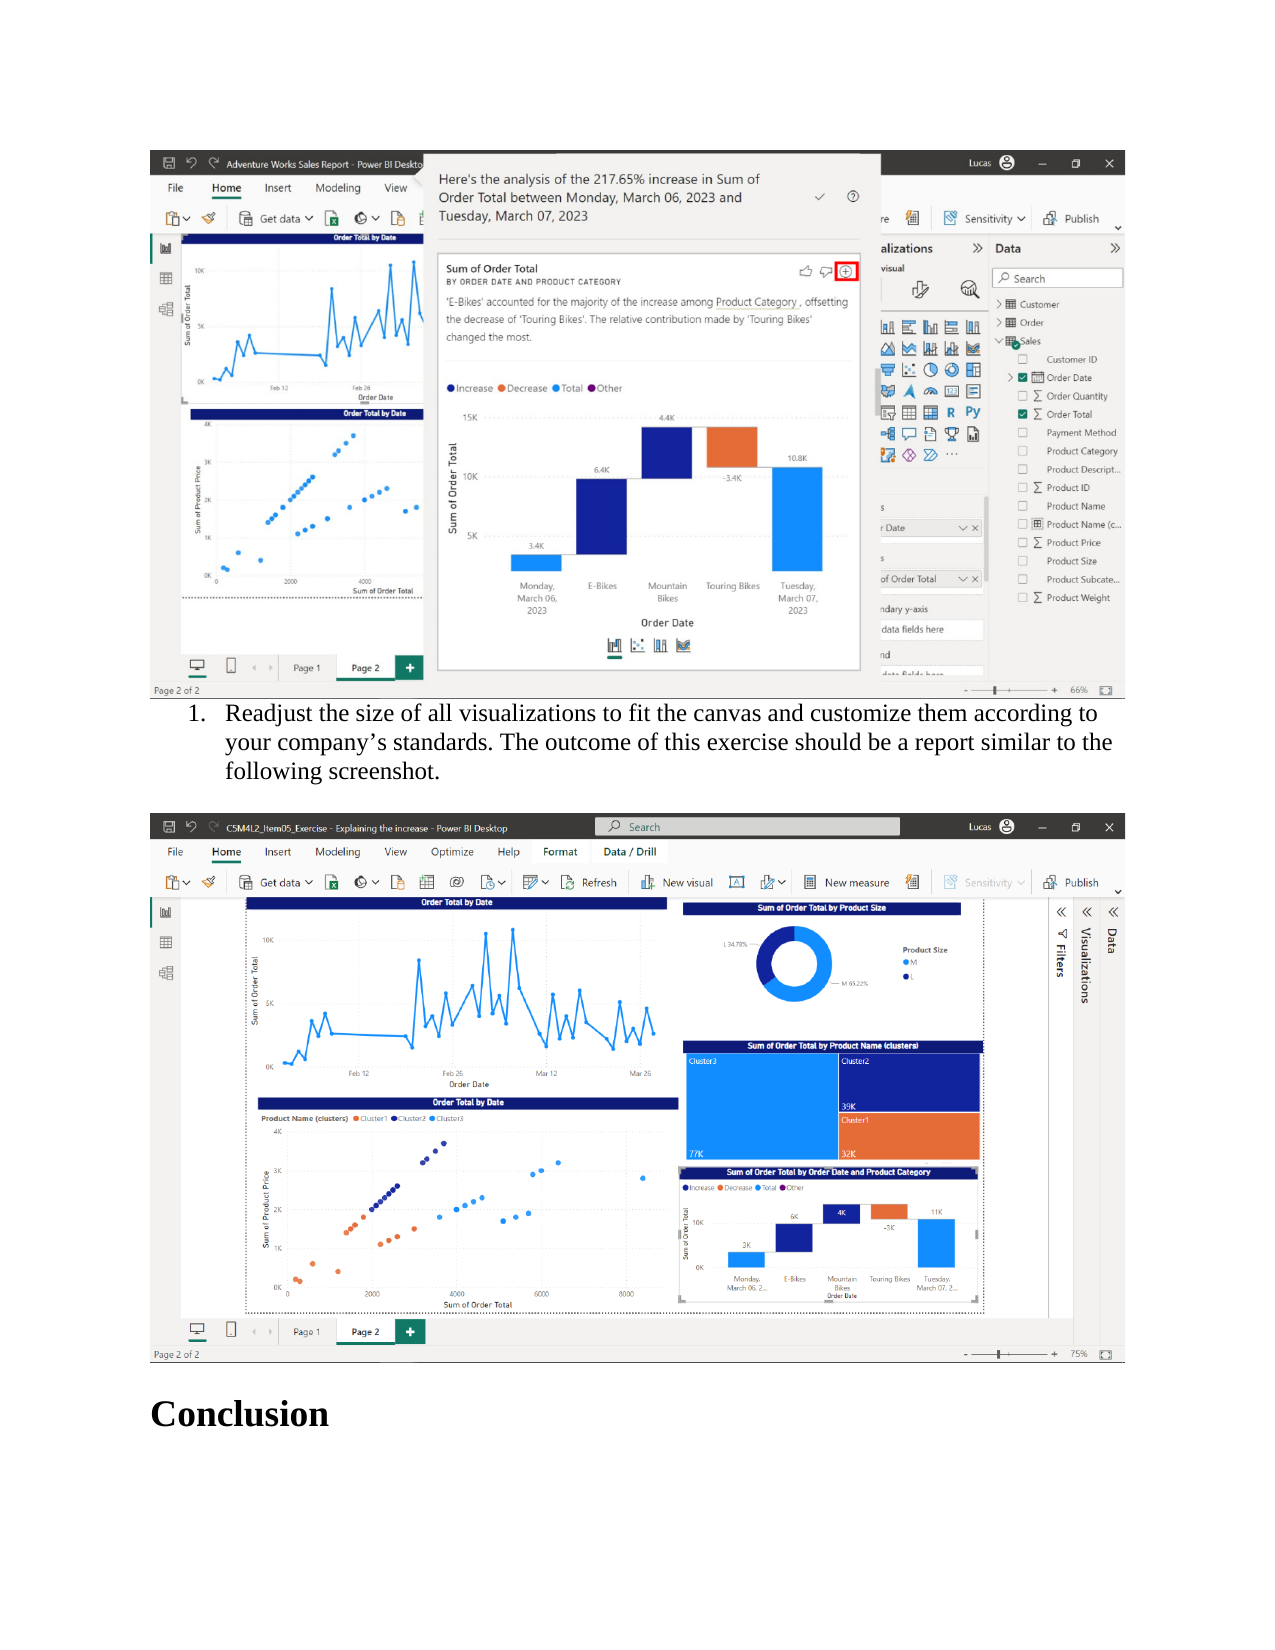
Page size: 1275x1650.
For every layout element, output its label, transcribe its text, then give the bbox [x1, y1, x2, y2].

text Conclusion [150, 1391, 1125, 1434]
picture [150, 813, 1125, 1363]
picture [150, 150, 1125, 699]
list Readjust the size of all visualizations to fit the canvas and customize them according to your company’s standards. The outcome of this exercise should be a report similar to the following screenshot. [187, 699, 1125, 785]
